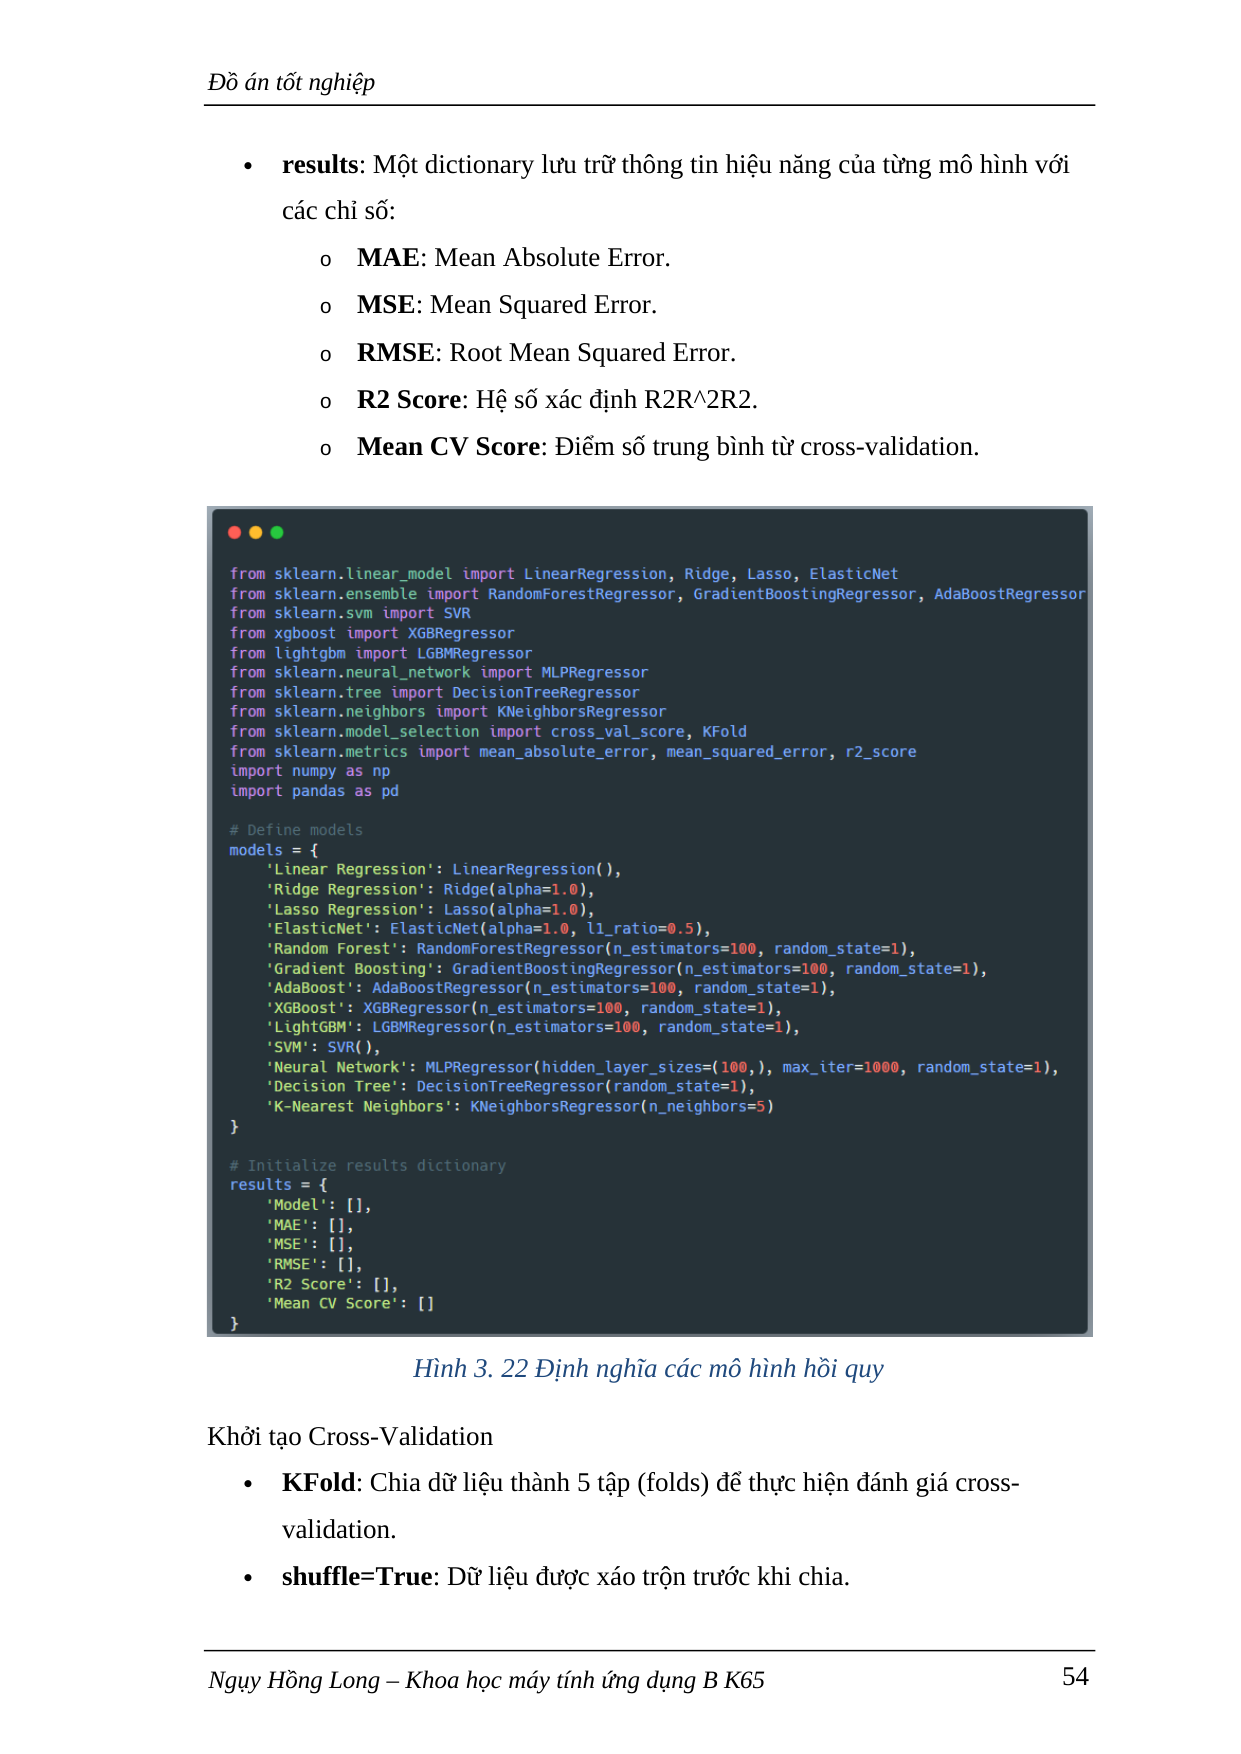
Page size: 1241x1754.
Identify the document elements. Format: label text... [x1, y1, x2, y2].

list shuffle=True: Dữ liệu được xáo trộn trước khi chia. [244, 1560, 1092, 1591]
list MSE: Mean Squared Error. [319, 288, 1092, 320]
list MAE: Mean Absolute Error. [319, 241, 1092, 273]
list R2 Score: Hệ số xác định R2R^2R2. [319, 383, 1092, 414]
list RMSE: Root Mean Squared Error. [319, 336, 1092, 367]
list results: Một dictionary lưu trữ thông tin hiệu năng của từng mô hình với các chỉ số: [244, 148, 1092, 226]
picture [206, 506, 1093, 1337]
text Hình 3. 22 Định nghĩa các mô hình hồi quy [207, 1352, 1092, 1383]
list Mean CV Score: Điểm số trung bình từ cross-validation. [319, 430, 1092, 462]
text Khởi tạo Cross-Validation [207, 1420, 1092, 1451]
list KFold: Chia dữ liệu thành 5 tập (folds) để thực hiện đánh giá cross-validation. [244, 1466, 1092, 1544]
